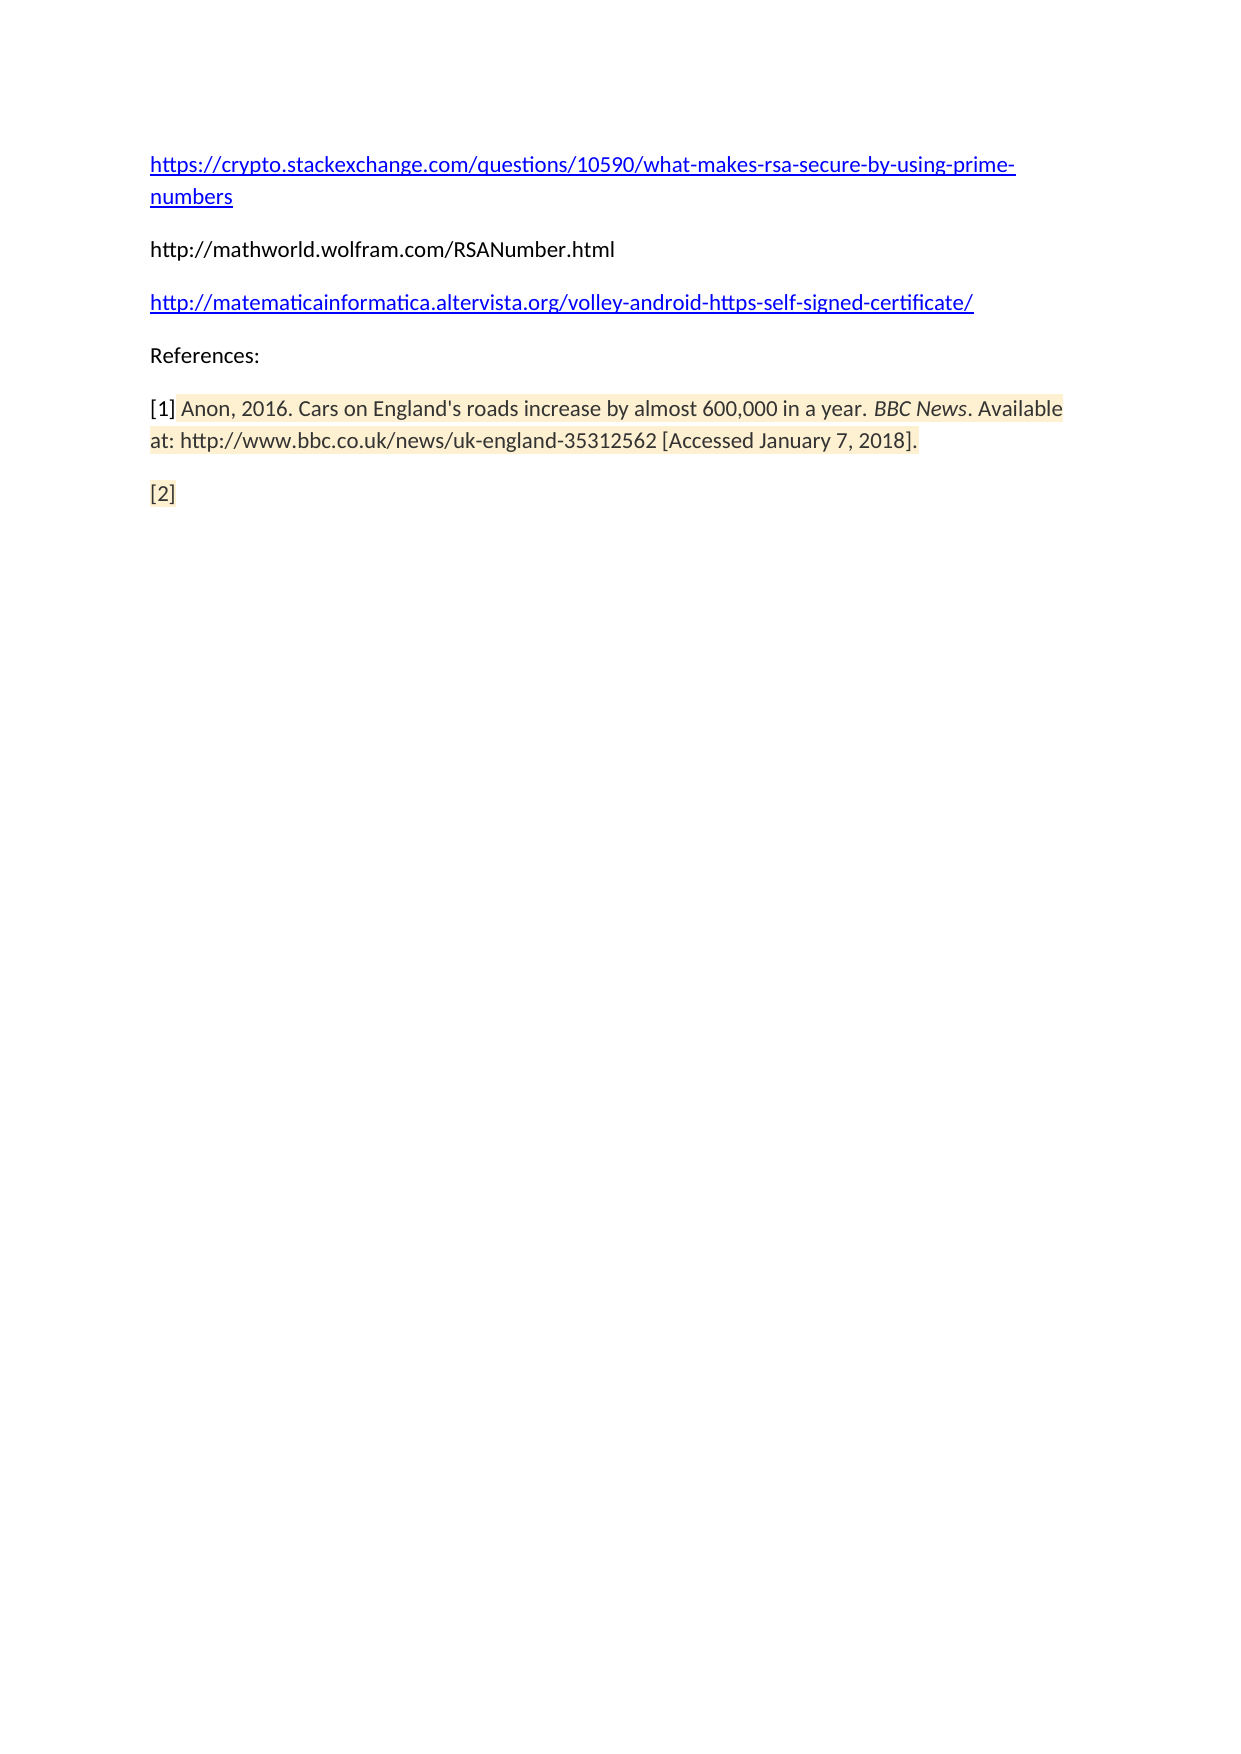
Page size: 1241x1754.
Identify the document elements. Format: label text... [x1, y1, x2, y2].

text https://crypto.stackexchange.com/questions/10590/what-makes-rsa-secure-by-using-prime-numbers [150, 150, 1090, 210]
text References: [150, 341, 1090, 369]
text http://matematicainformatica.altervista.org/volley-android-https-self-signed-certificate/ [150, 288, 1090, 316]
text [1] Anon, 2016. Cars on England's roads increase by almost 600,000 in a year. BBC News. Available at: http://www.bbc.co.uk/news/uk-england-35312562 [Accessed January 7, 2018]. [150, 394, 1090, 454]
text http://mathworld.wolfram.com/RSANumber.html [150, 235, 1090, 263]
text [2] [150, 479, 1090, 507]
